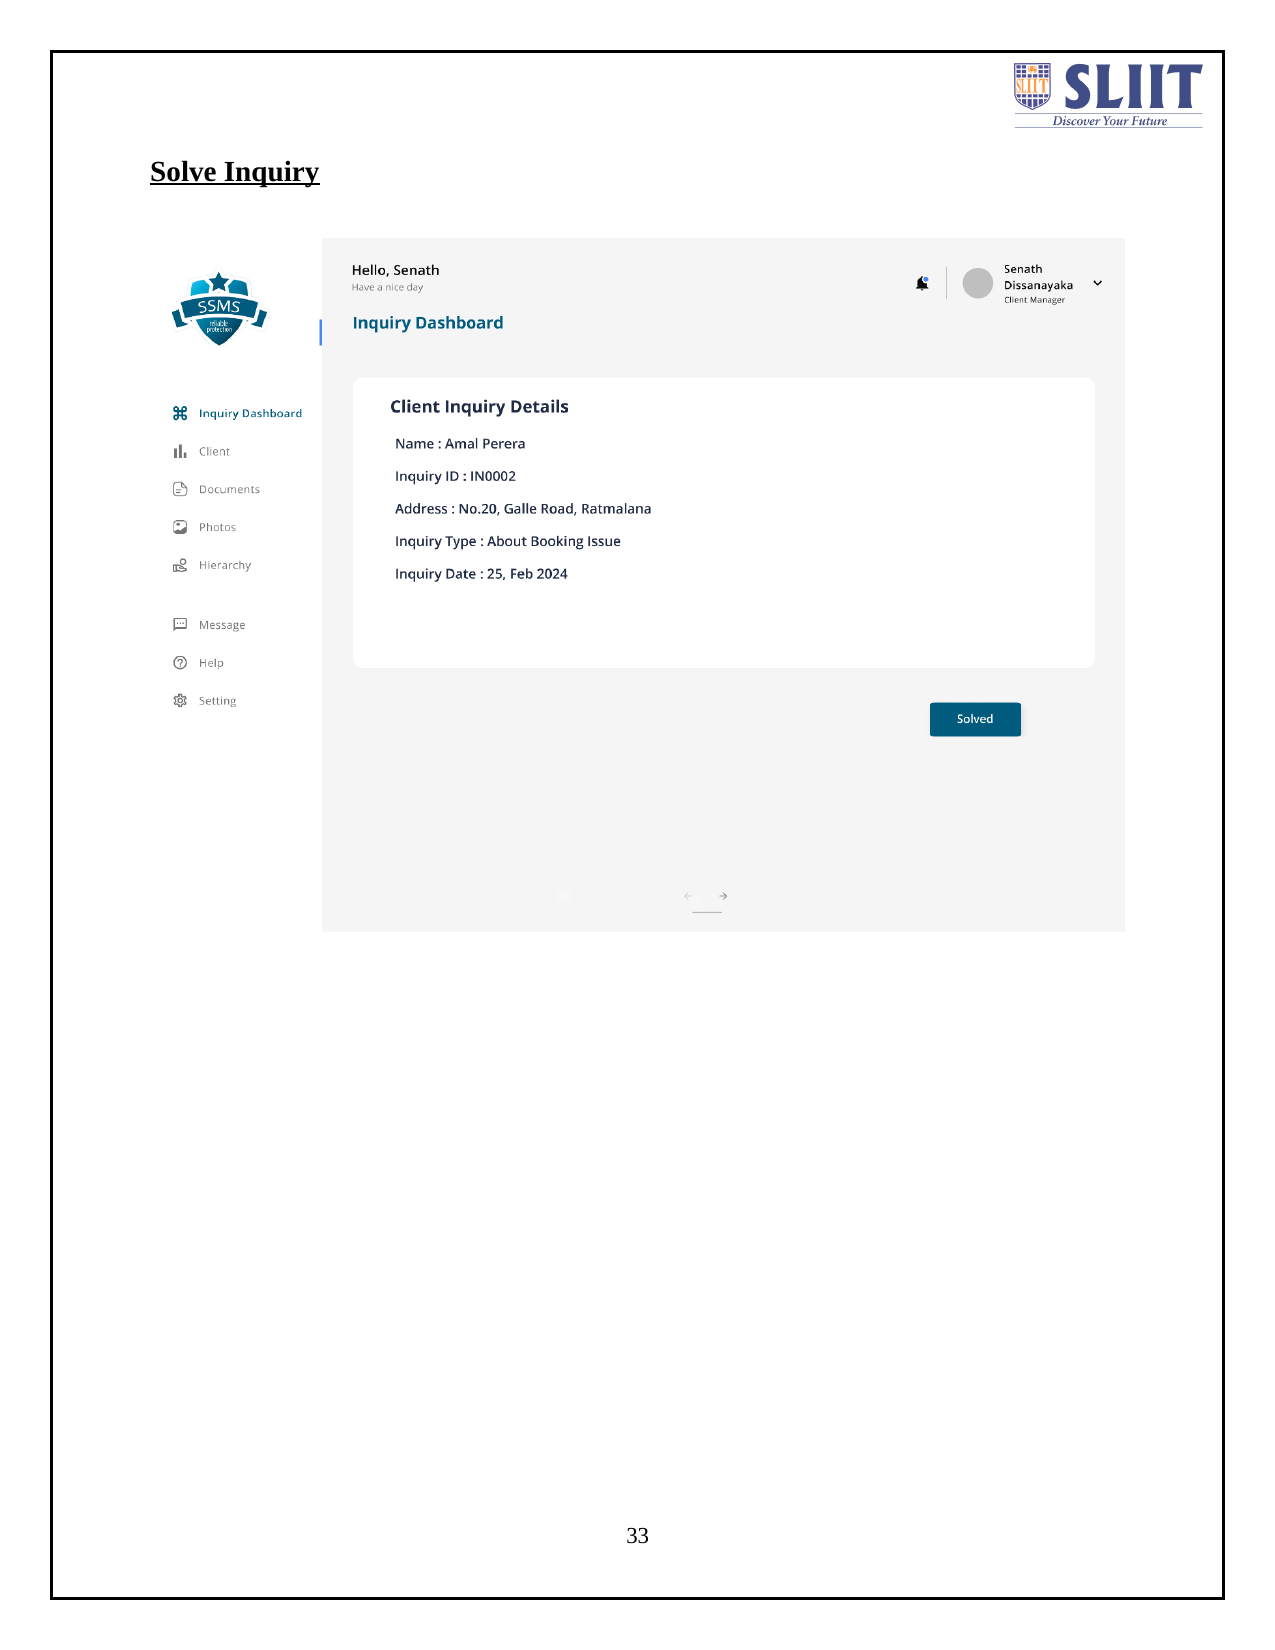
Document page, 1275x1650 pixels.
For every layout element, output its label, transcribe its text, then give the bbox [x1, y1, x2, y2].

picture [1014, 63, 1203, 128]
picture [150, 238, 1125, 932]
subtitle Solve Inquiry [150, 154, 1125, 188]
